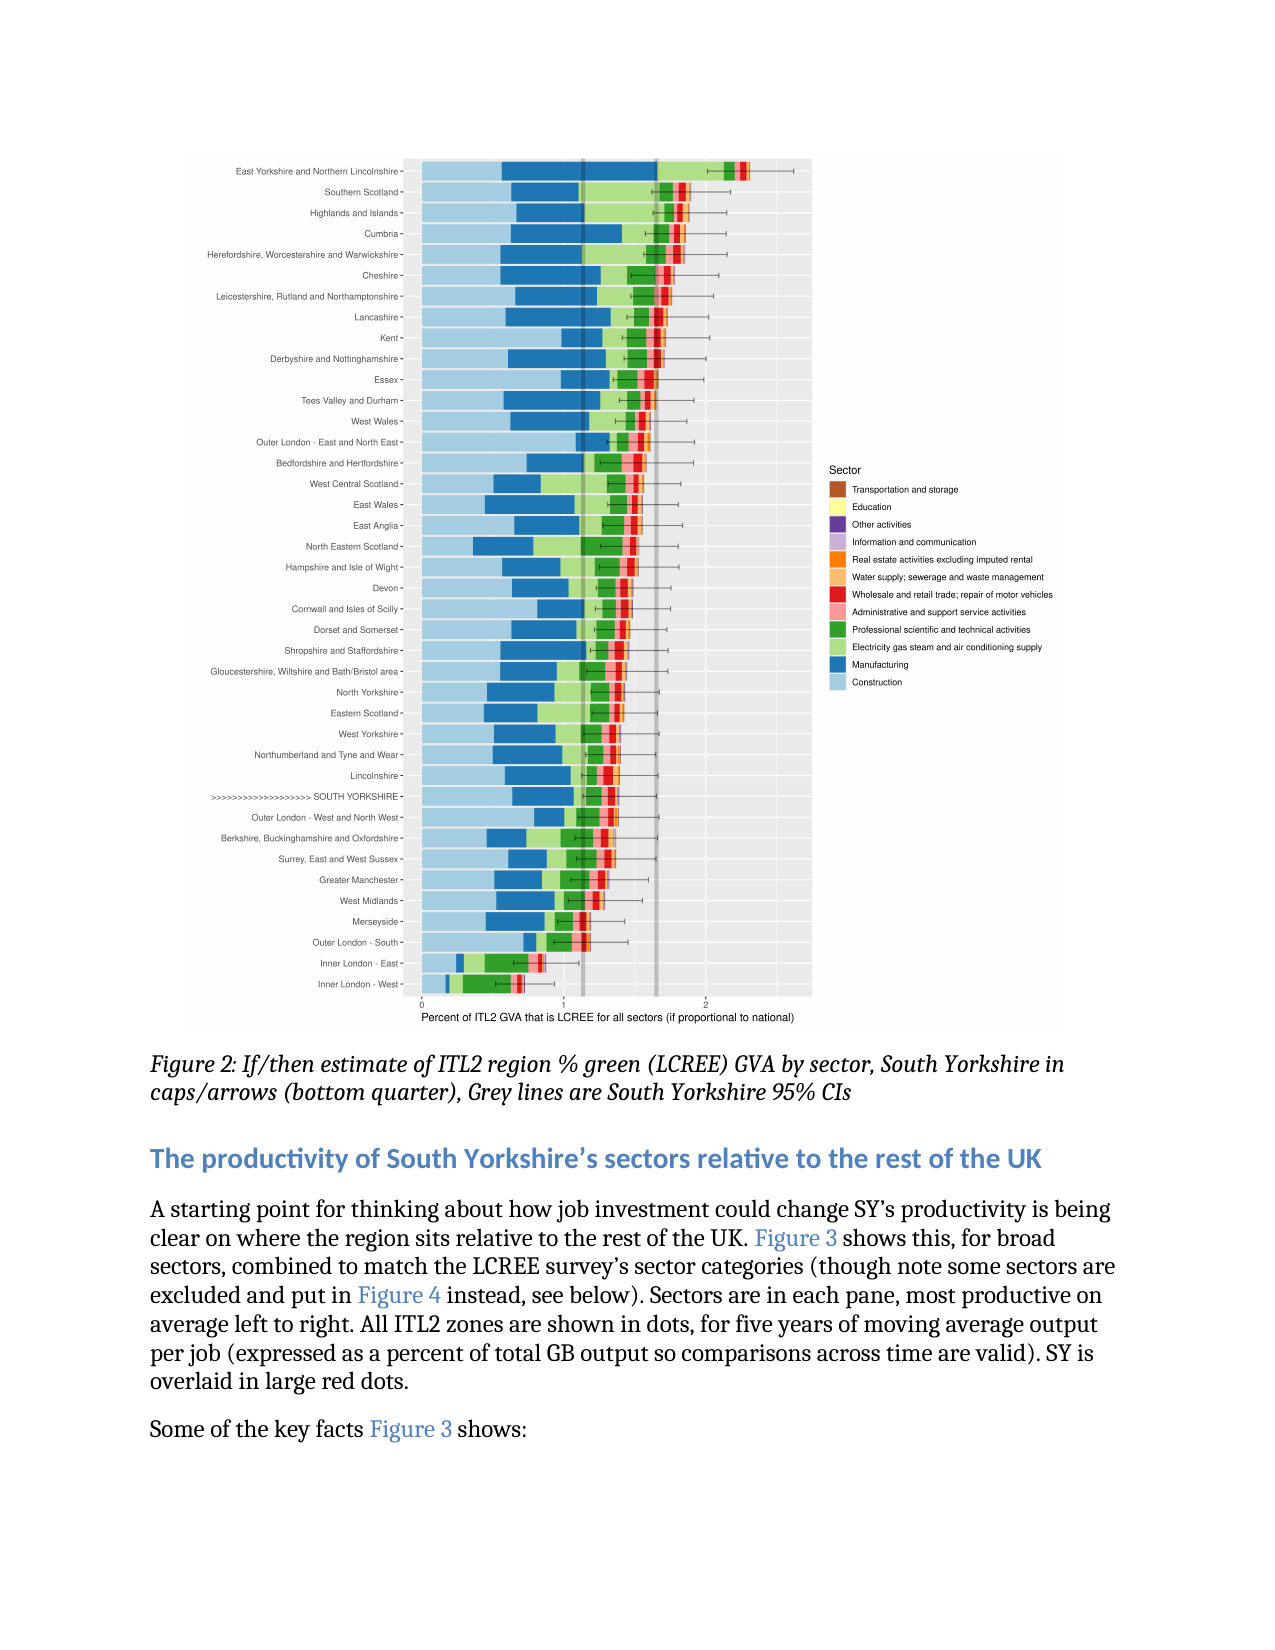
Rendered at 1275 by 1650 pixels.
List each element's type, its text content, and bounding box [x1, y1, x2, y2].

table_header Figure 2: If/then estimate of ITL2 region % green (LCREE) GVA by sector, South Yorkshire in caps/arrows (bottom quarter), Grey lines are South Yorkshire 95% CIs [139, 150, 1114, 1119]
picture [188, 153, 1064, 1029]
text A starting point for thinking about how job investment could change SY’s productivity is being clear on where the region sits relative to the rest of the UK. Figure 3 shows this, for broad sectors, combined to match the LCREE survey’s sector categories (though note some sectors are excluded and put in Figure 4 instead, see below). Sectors are in each pane, most productive on average left to right. All ITL2 zones are shown in dots, for five years of moving average output per job (expressed as a percent of total GB output so comparisons across time are valid). SY is overlaid in large red dots. [150, 1195, 1125, 1396]
subtitle The productivity of South Yorkshire’s sectors relative to the rest of the UK [150, 1140, 1125, 1176]
text Some of the key facts Figure 3 shows: [150, 1415, 1125, 1443]
